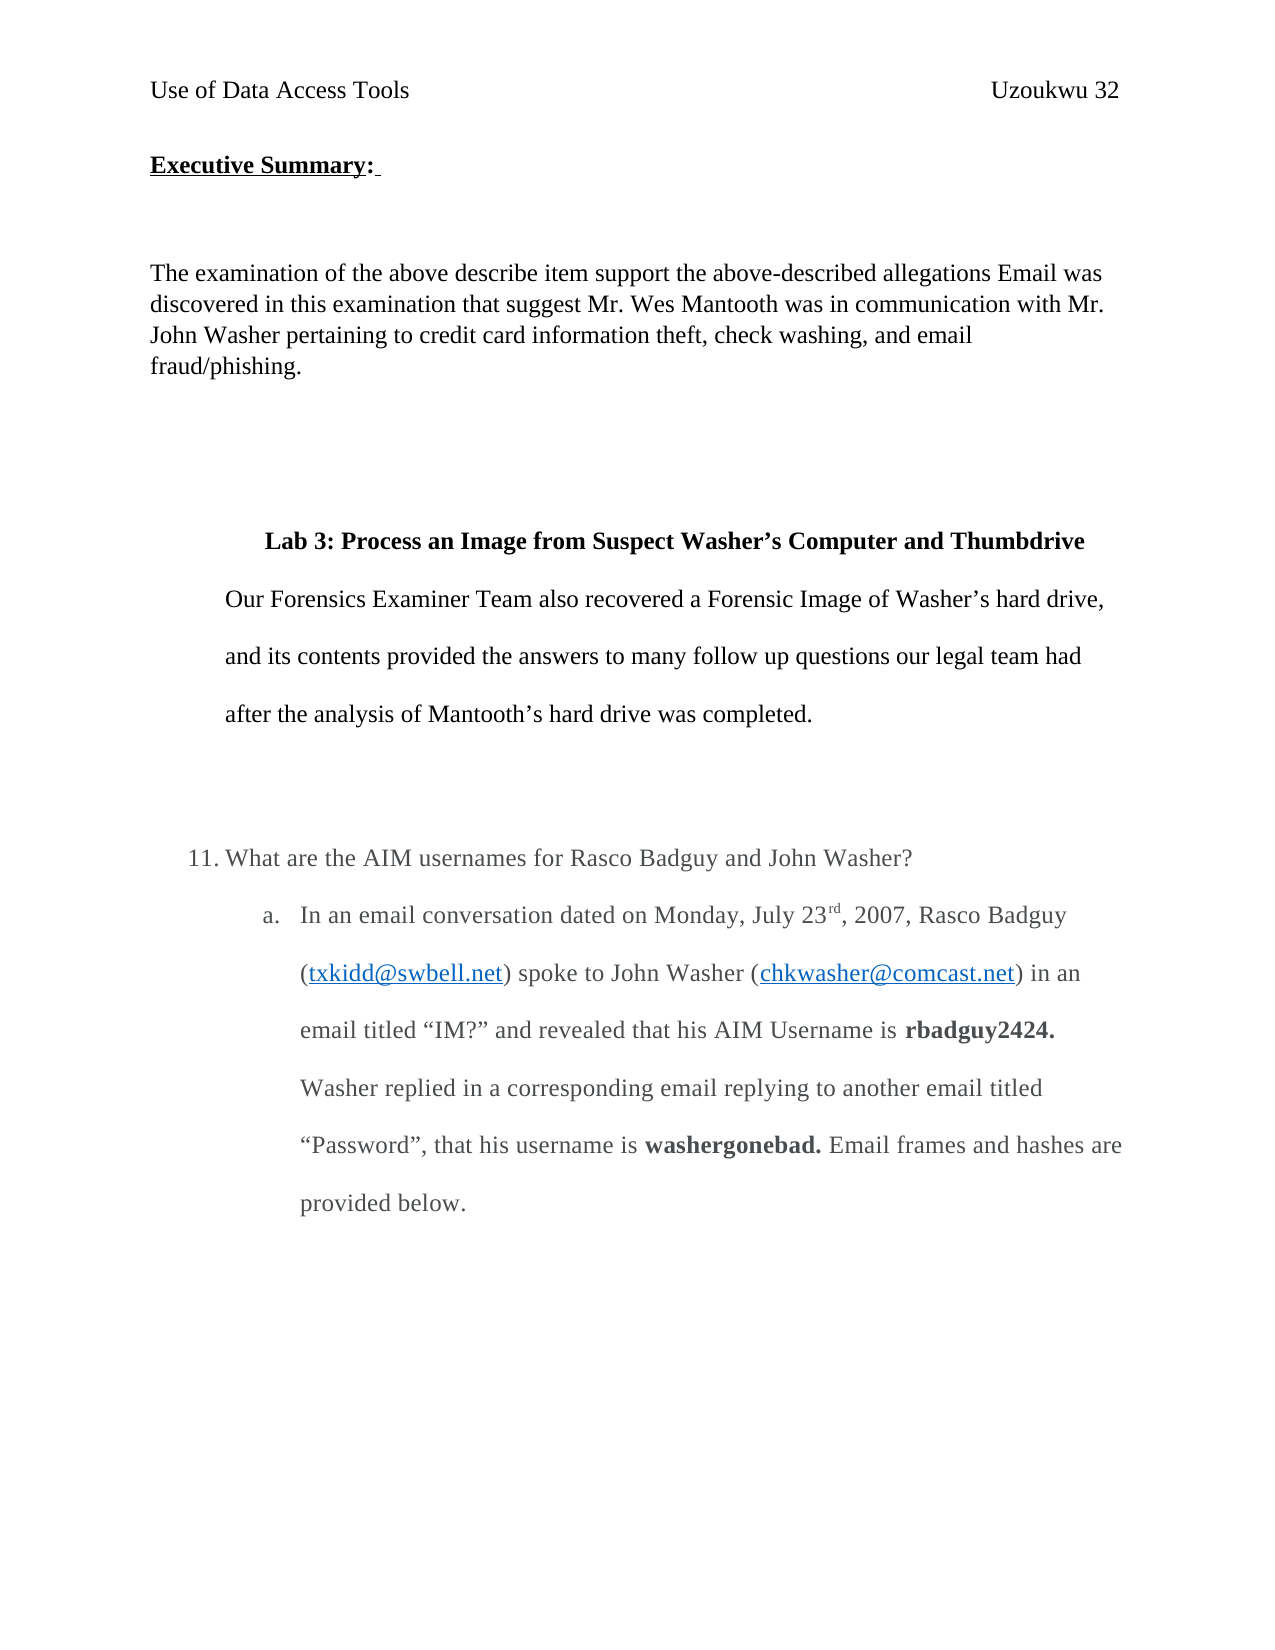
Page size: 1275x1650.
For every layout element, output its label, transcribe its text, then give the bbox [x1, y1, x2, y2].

list Our Forensics Examiner Team also recovered a Forensic Image of Washer’s hard drive, and its contents provided the answers to many follow up questions our legal team had after the analysis of Mantooth’s hard drive was completed. [225, 584, 1125, 727]
text The examination of the above describe item support the above-described allegations Email was discovered in this examination that suggest Mr. Wes Mantooth was in communication with Mr. John Washer pertaining to credit card information theft, check washing, and email fraud/phishing. [150, 258, 1125, 380]
text Executive Summary: [150, 150, 1125, 179]
list Lab 3: Process an Image from Suspect Washer’s Computer and Thumbdrive [225, 526, 1125, 555]
list In an email conversation dated on Monday, July 23rd, 2007, Rasco Badguy (txkidd@swbell.net) spoke to John Washer (chkwasher@comcast.net) in an email titled “IM?” and revealed that his AIM Username is rbadguy2424. Washer replied in a corresponding email replying to another email titled “Password”, that his username is washergonebad. Email frames and hashes are provided below. [262, 900, 1125, 1217]
list What are the AIM usernames for Rasco Badguy and John Washer? [187, 843, 1125, 872]
